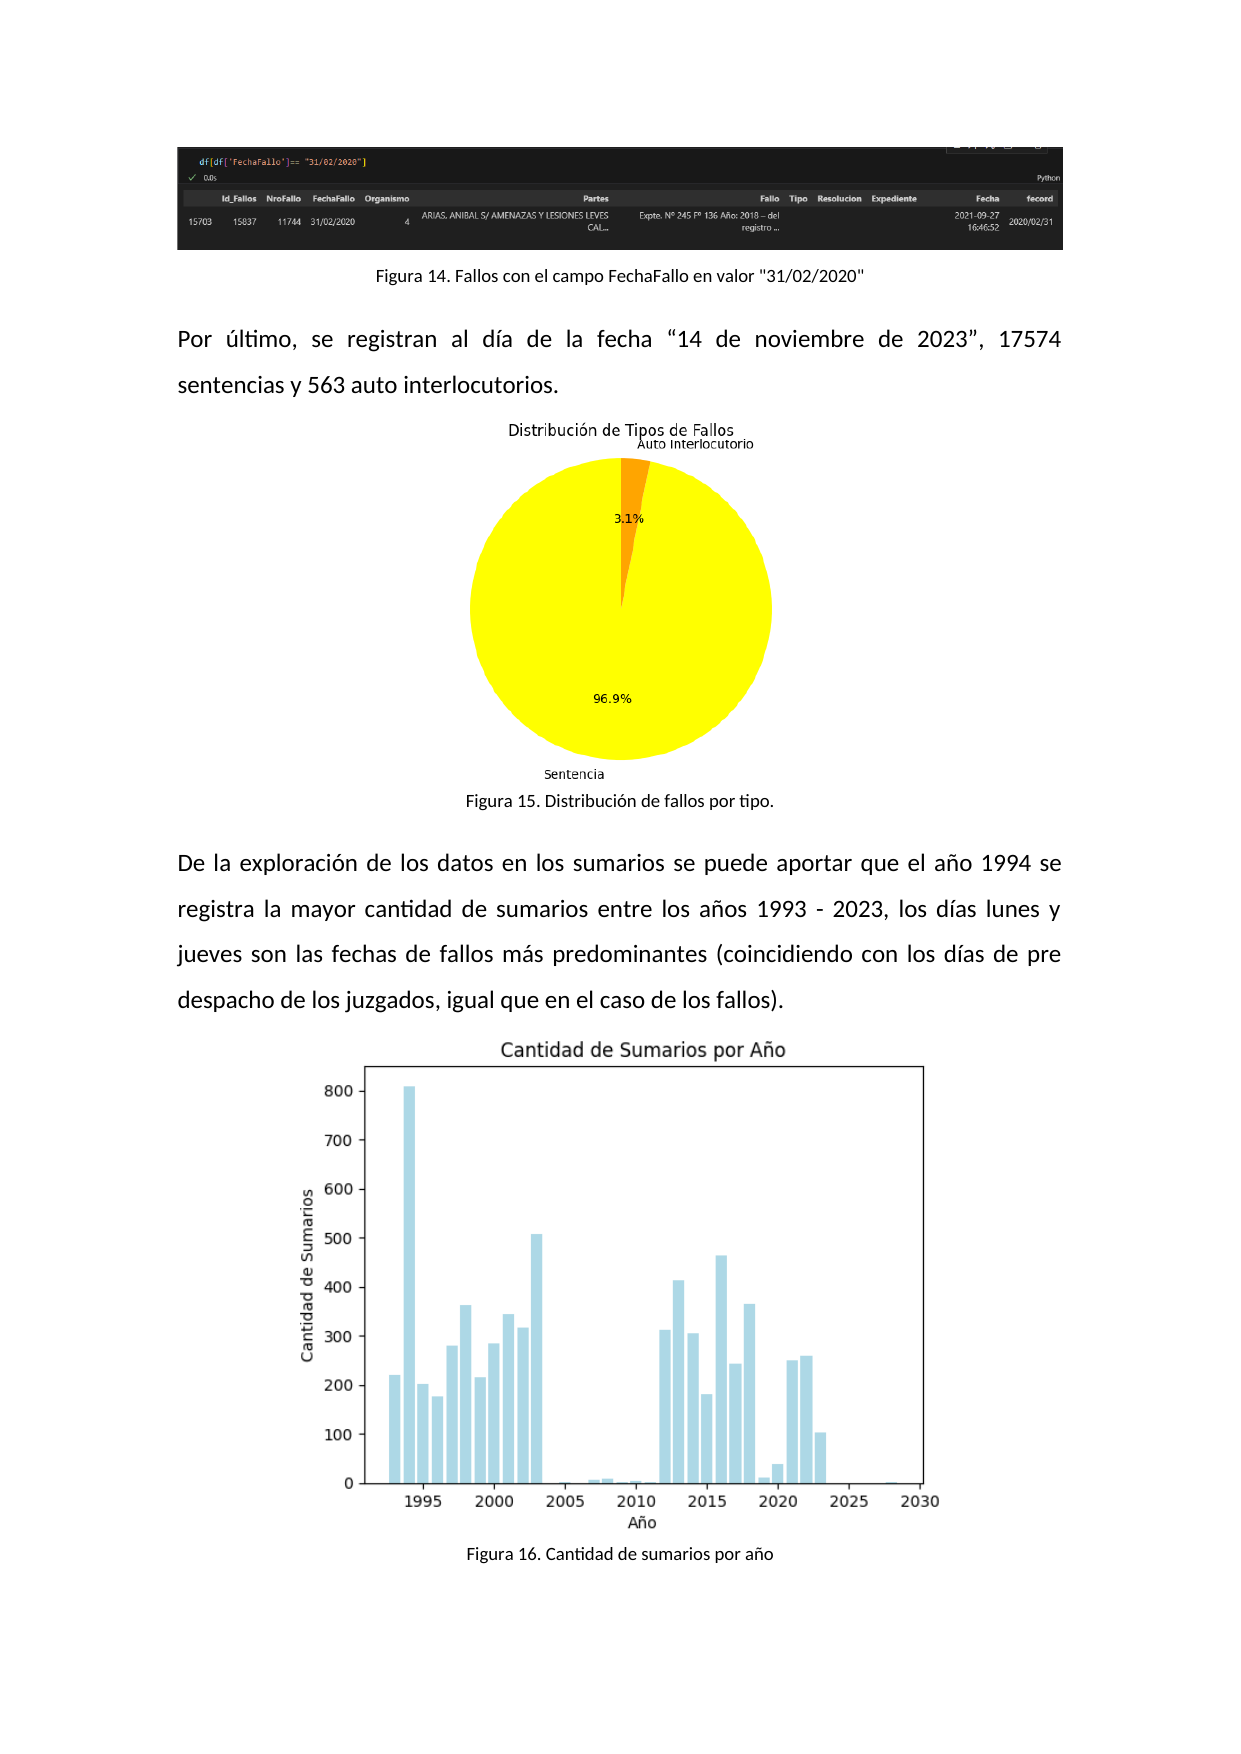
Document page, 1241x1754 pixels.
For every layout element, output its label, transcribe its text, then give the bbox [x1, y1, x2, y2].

text De la exploración de los datos en los sumarios se puede aportar que el año 1994 se registra la mayor cantidad de sumarios entre los años 1993 - 2023, los días lunes y jueves son las fechas de fallos más predominantes (coincidiendo con los días de pre despacho de los juzgados, igual que en el caso de los fallos). [177, 847, 1063, 1015]
picture [389, 414, 851, 789]
picture [290, 1030, 950, 1543]
text Figura 16. Cantidad de sumarios por año [177, 1542, 1063, 1565]
text Figura 15. Distribución de fallos por tipo. [177, 789, 1063, 812]
picture [177, 147, 1063, 250]
text Por último, se registran al día de la fecha “14 de noviembre de 2023”, 17574 sentencias y 563 auto interlocutorios. [177, 323, 1063, 399]
text Figura 14. Fallos con el campo FechaFallo en valor "31/02/2020" [177, 265, 1063, 288]
